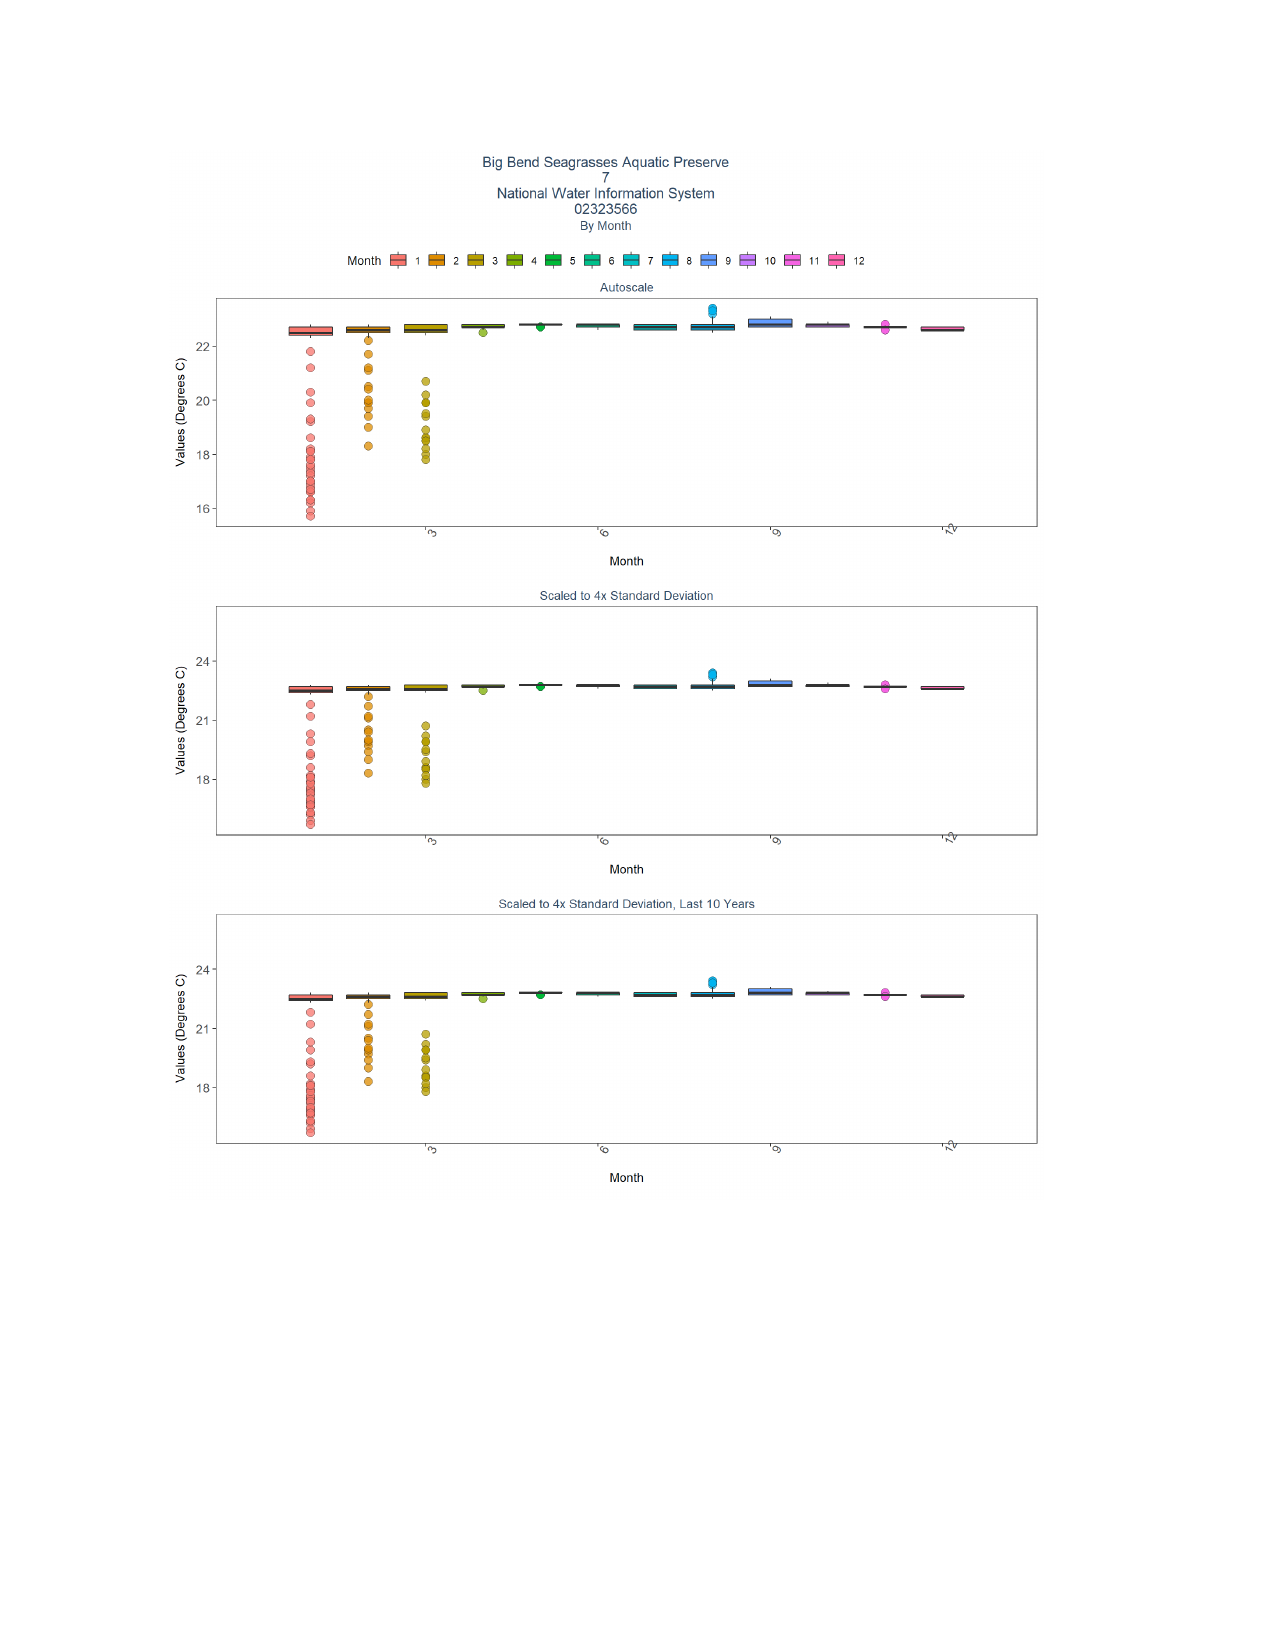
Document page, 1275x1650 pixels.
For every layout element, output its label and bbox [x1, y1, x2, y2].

picture [168, 150, 1044, 1200]
